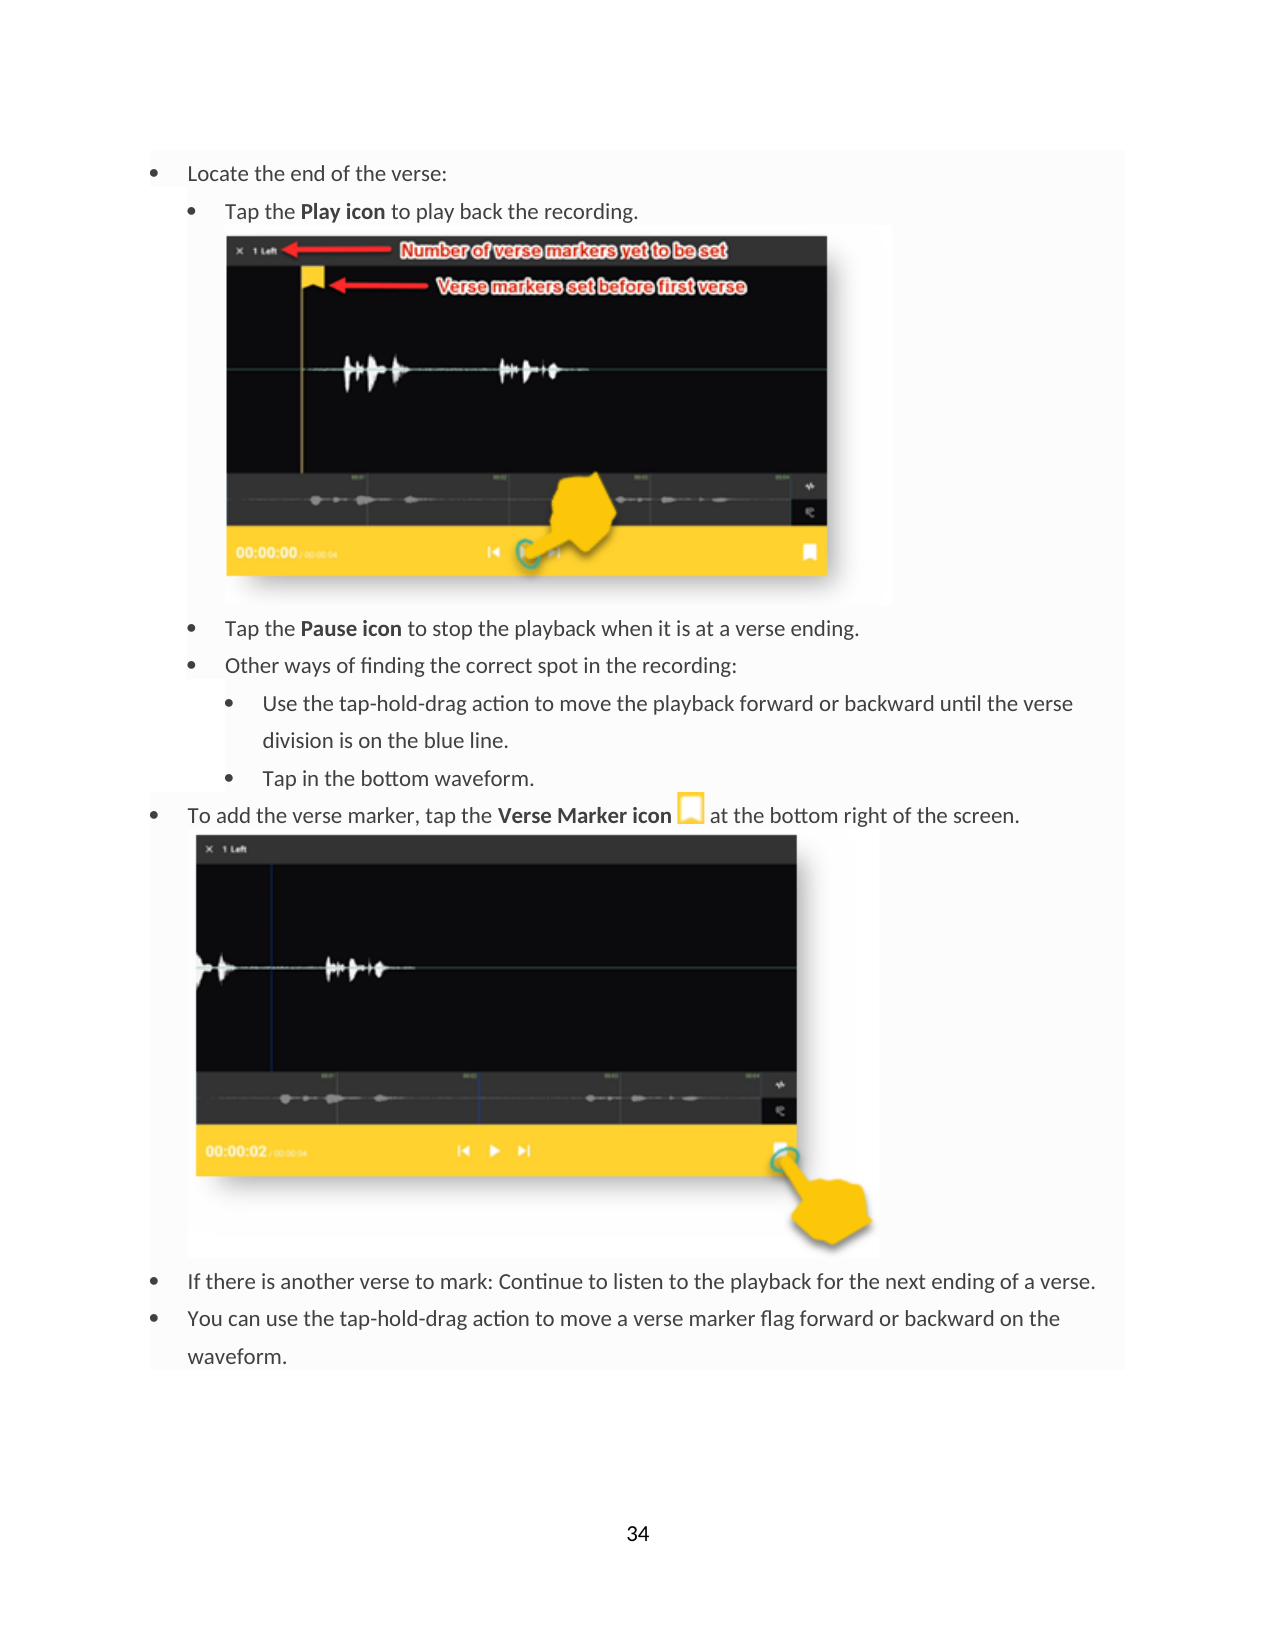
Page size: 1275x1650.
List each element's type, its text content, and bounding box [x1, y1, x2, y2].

picture [225, 225, 893, 605]
list Use the tap-hold-drag action to move the playback forward or backward until the verse division is on the blue line. [225, 679, 1125, 754]
list Tap in the bottom waveform. [225, 754, 1125, 792]
picture [677, 792, 705, 824]
picture [187, 829, 880, 1258]
list If there is another verse to mark: Continue to listen to the playback for the next ending of a verse. [150, 1257, 1125, 1295]
list Other ways of finding the correct spot in the recording: [187, 642, 1125, 679]
list Tap the Pause icon to stop the playback when it is at a verse ending. [187, 604, 1125, 642]
list Locate the end of the verse: [150, 150, 1125, 187]
list You can use the tap-hold-drag action to move a verse marker flag forward or backward on the waveform. [150, 1295, 1125, 1370]
